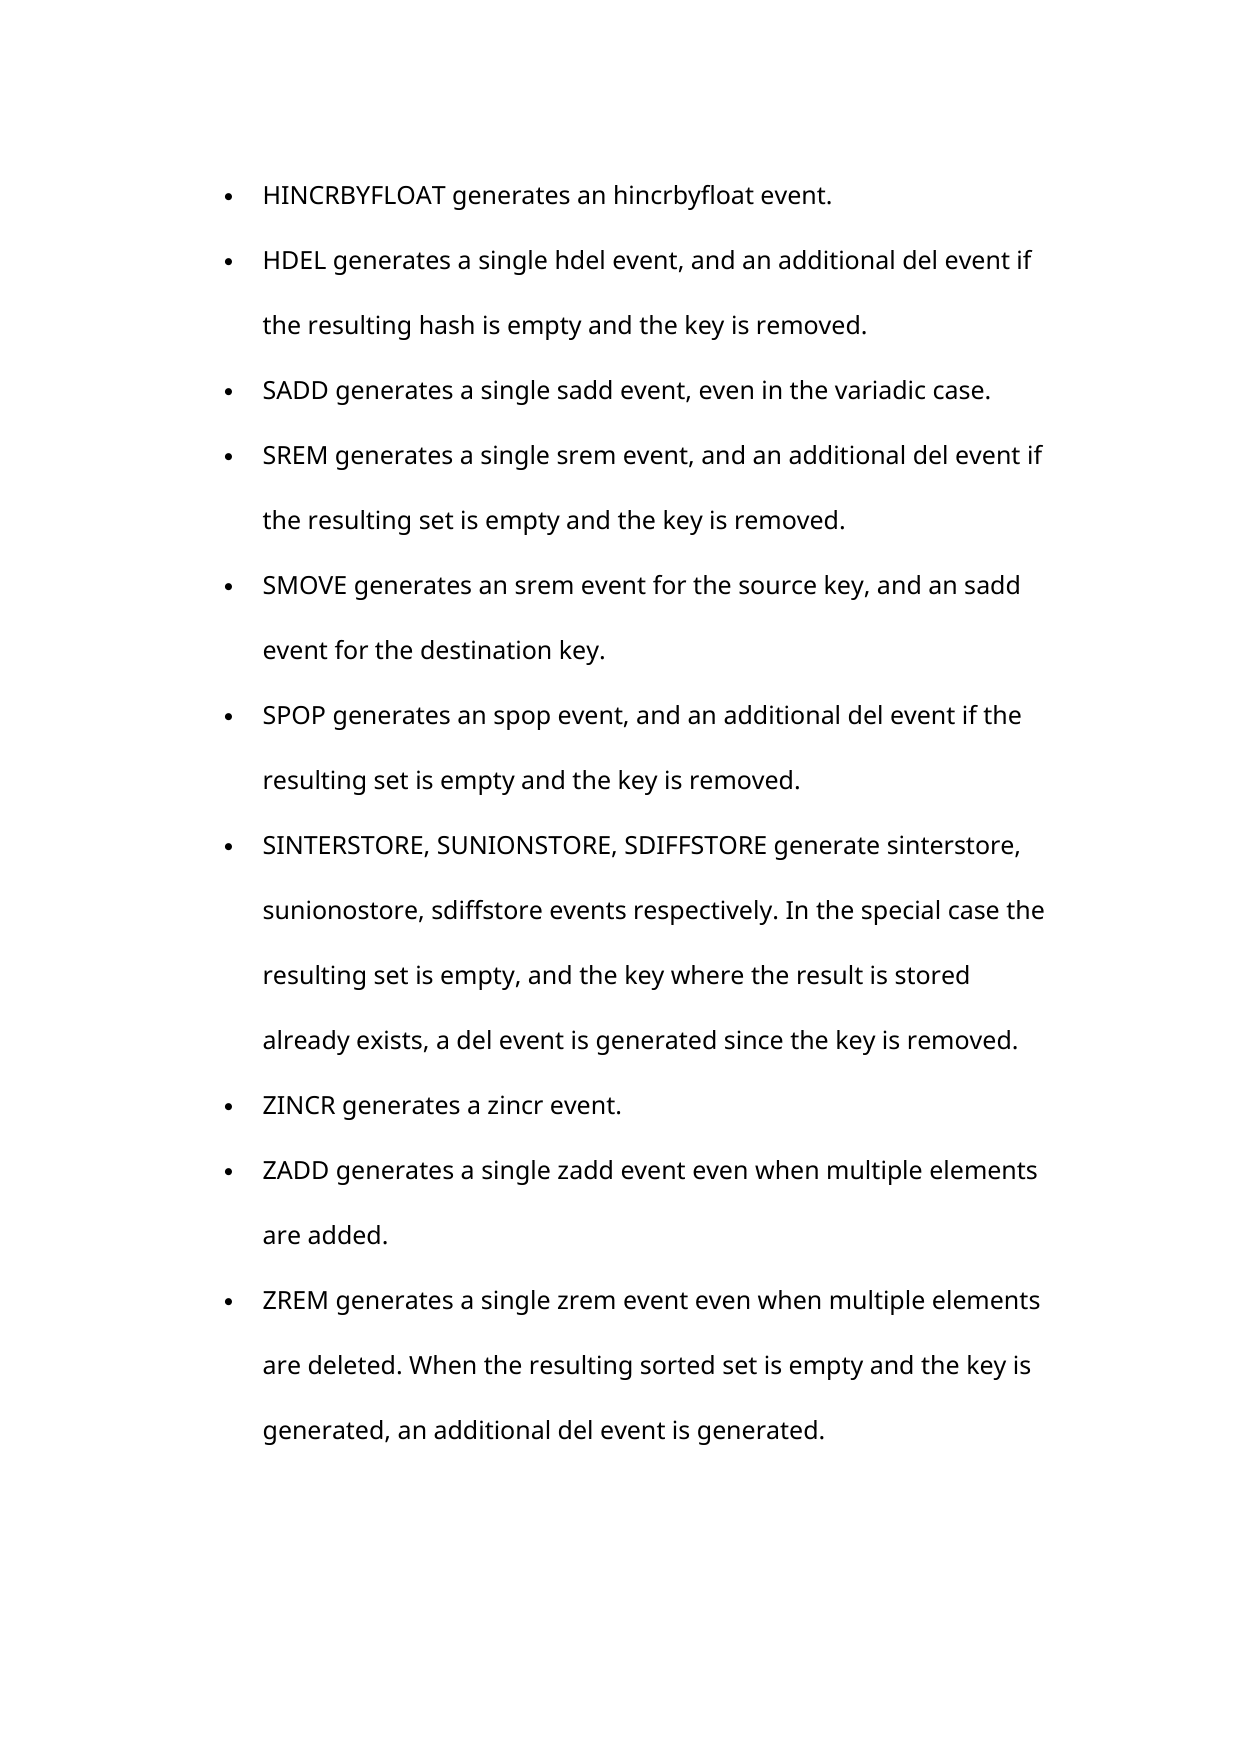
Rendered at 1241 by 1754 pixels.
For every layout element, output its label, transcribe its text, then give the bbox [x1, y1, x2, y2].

list HDEL generates a single hdel event, and an additional del event if the resulting hash is empty and the key is removed. [225, 942, 1053, 1072]
list HINCRBYFLOAT generates an hincrbyfloat event. [225, 877, 1053, 942]
list LSET generates an lset event. [225, 227, 1053, 292]
list RPOPLPUSH and BRPOPLPUSH generate an rpop event and an lpush event. In both cases the order is guaranteed (the lpush event will always be delivered after the rpop event). Additionally a del event will be generated if the resulting list is zero length and the key is removed. [225, 422, 1053, 747]
list HINCRBY generates an hincrby event. [225, 812, 1053, 877]
list SMOVE generates an srem event for the source key, and an sadd event for the destination key. [225, 1267, 1053, 1397]
list LINSERT generates an linsert event. [225, 162, 1053, 227]
list SADD generates a single sadd event, even in the variadic case. [225, 1072, 1053, 1137]
list HSET, HSETNX and HMSET all generate a single hset event. [225, 747, 1053, 812]
list SREM generates a single srem event, and an additional del event if the resulting set is empty and the key is removed. [225, 1137, 1053, 1267]
list SPOP generates an spop event, and an additional del event if the resulting set is empty and the key is removed. [225, 1397, 1053, 1527]
list LTRIM generates an ltrim event, and additionally a del event if the resulting list is empty and the key is removed. [225, 292, 1053, 422]
